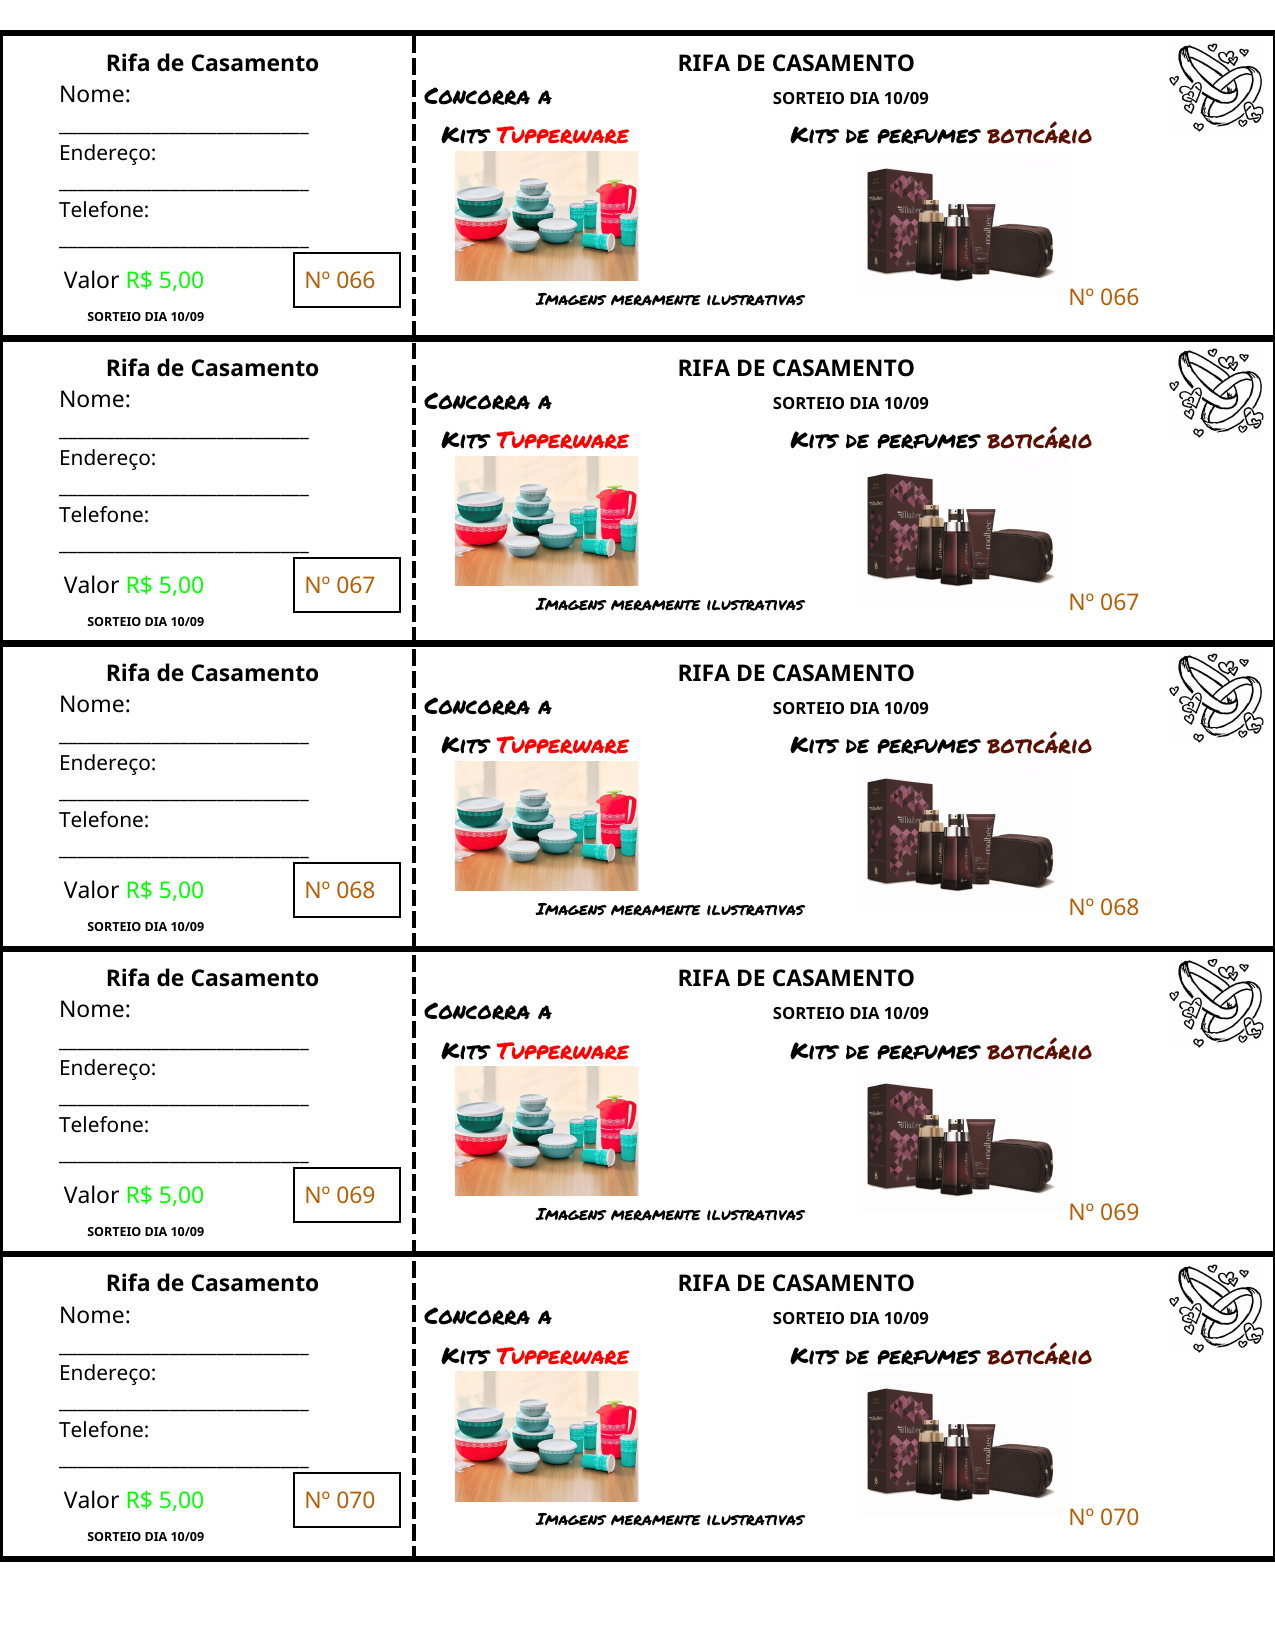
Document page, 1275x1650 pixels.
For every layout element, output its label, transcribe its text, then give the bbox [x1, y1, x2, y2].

table_cell Rifa de Casamento Nome: ___________________________ Endereço: ___________________________ Telefone: ___________________________ SORTEIO DIA 10/09 [3, 1257, 414, 1556]
picture [857, 457, 1069, 601]
table_cell Rifa de Casamento Nome: ___________________________ Endereço: ___________________________ Telefone: ___________________________ SORTEIO DIA 10/09 [3, 952, 414, 1251]
picture [454, 1066, 639, 1196]
picture [454, 151, 639, 281]
table_cell Rifa de Casamento Nome: ___________________________ Endereço: ___________________________ Telefone: ___________________________ SORTEIO DIA 10/09 [3, 342, 414, 640]
picture [1168, 1264, 1264, 1353]
table_cell RIFA DE CASAMENTO Concorra a SORTEIO DIA 10/09 Kits Tupperware Kits de perfumes boticário Imagens meramente ilustrativas Nº 067 [414, 342, 1273, 640]
picture [1168, 959, 1264, 1048]
picture [454, 1371, 639, 1502]
picture [1168, 43, 1264, 132]
picture [857, 152, 1069, 296]
table_cell RIFA DE CASAMENTO Concorra a SORTEIO DIA 10/09 Kits Tupperware Kits de perfumes boticário Imagens meramente ilustrativas Nº 068 [414, 647, 1273, 946]
picture [857, 1067, 1069, 1211]
picture [1168, 653, 1264, 743]
table_cell RIFA DE CASAMENTO Concorra a SORTEIO DIA 10/09 Kits Tupperware Kits de perfumes boticário Imagens meramente ilustrativas Nº 069 [414, 952, 1273, 1251]
picture [857, 762, 1069, 906]
picture [454, 456, 639, 586]
picture [1168, 348, 1264, 438]
table_header Rifa de Casamento Nome: ___________________________ Endereço: ___________________________ Telefone: ___________________________ SORTEIO DIA 10/09 [3, 36, 414, 335]
table_cell RIFA DE CASAMENTO Concorra a SORTEIO DIA 10/09 Kits Tupperware Kits de perfumes boticário Imagens meramente ilustrativas Nº 070 [414, 1257, 1273, 1556]
picture [857, 1373, 1069, 1516]
table_header RIFA DE CASAMENTO Concorra a SORTEIO DIA 10/09 Kits Tupperware Kits de perfumes boticário Imagens meramente ilustrativas Nº 066 [414, 36, 1273, 335]
picture [454, 761, 639, 891]
table_cell Rifa de Casamento Nome: ___________________________ Endereço: ___________________________ Telefone: ___________________________ SORTEIO DIA 10/09 [3, 647, 414, 946]
